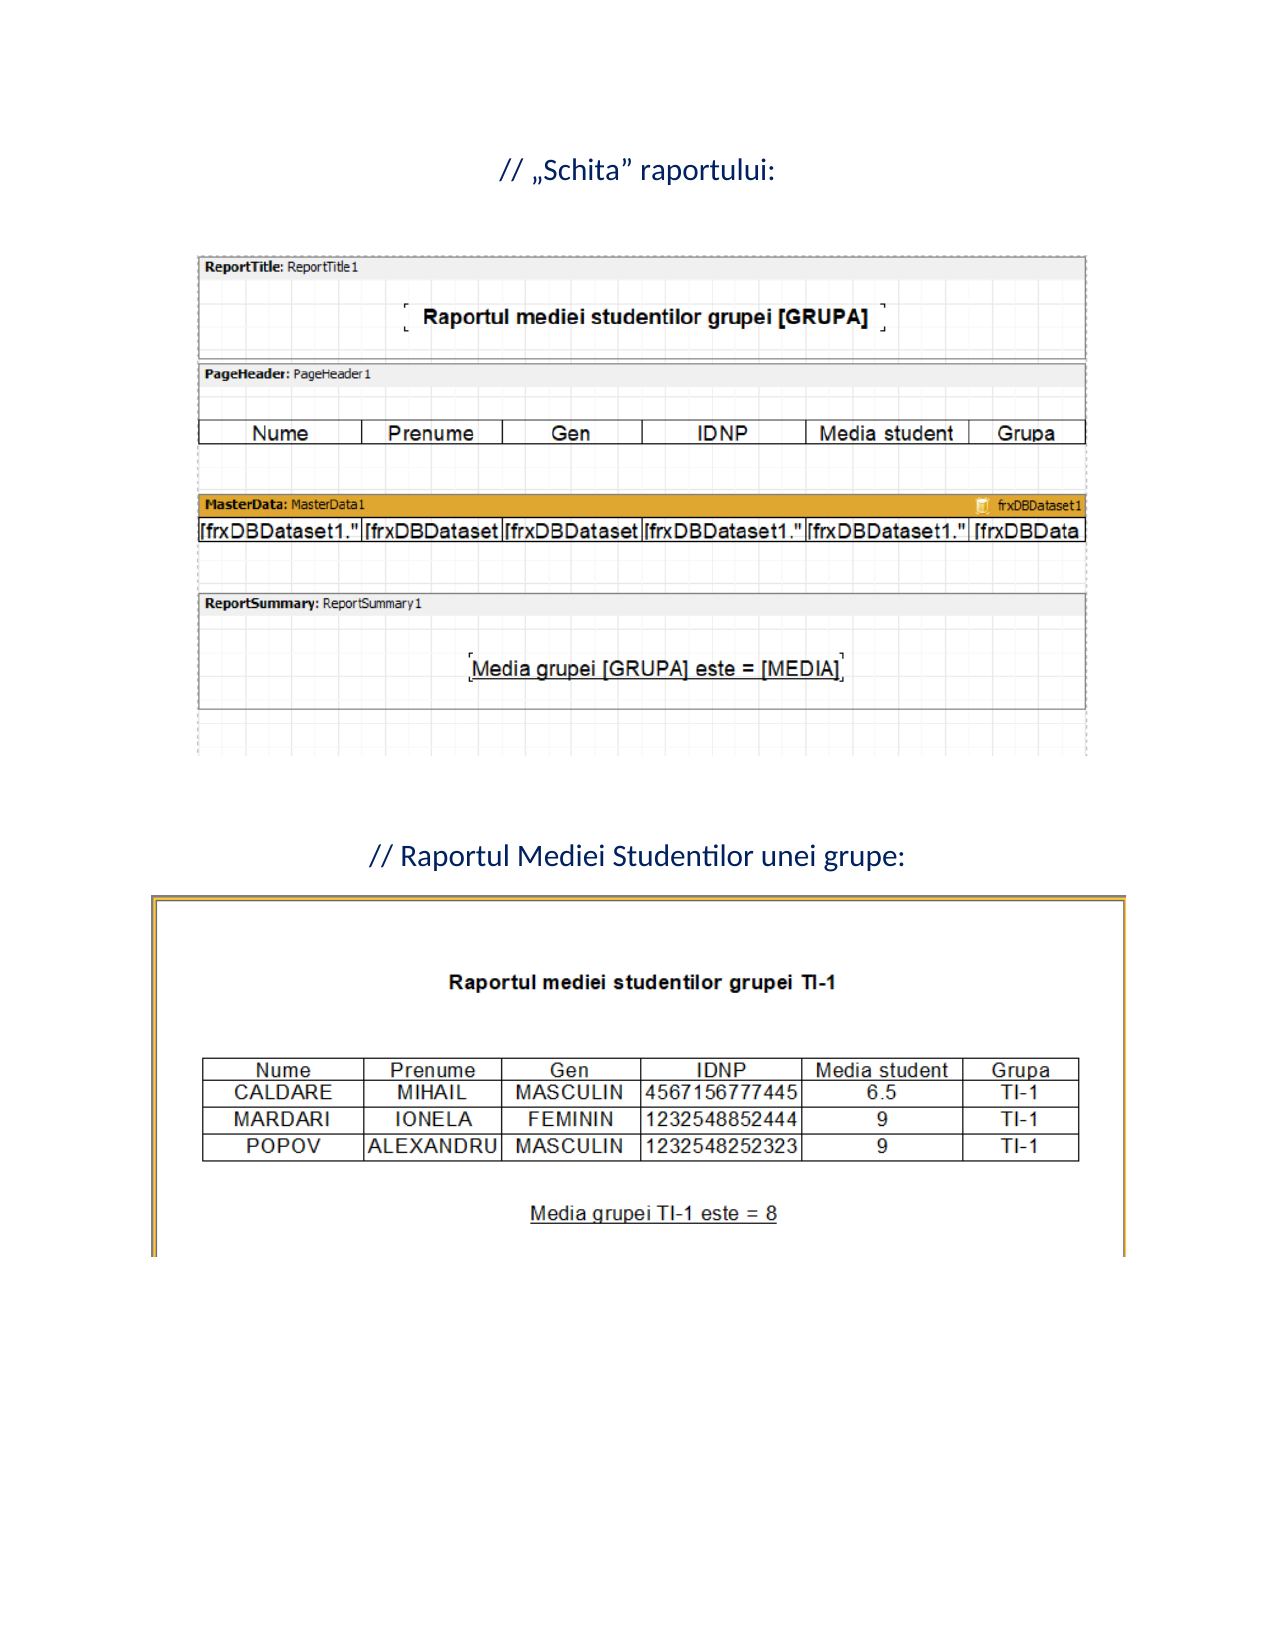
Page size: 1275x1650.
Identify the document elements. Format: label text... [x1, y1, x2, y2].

picture [153, 211, 1129, 756]
text // Raportul Mediei Studentilor unei grupe: [150, 836, 1125, 874]
text // „Schita” raportului: [150, 150, 1125, 188]
picture [151, 895, 1127, 1257]
